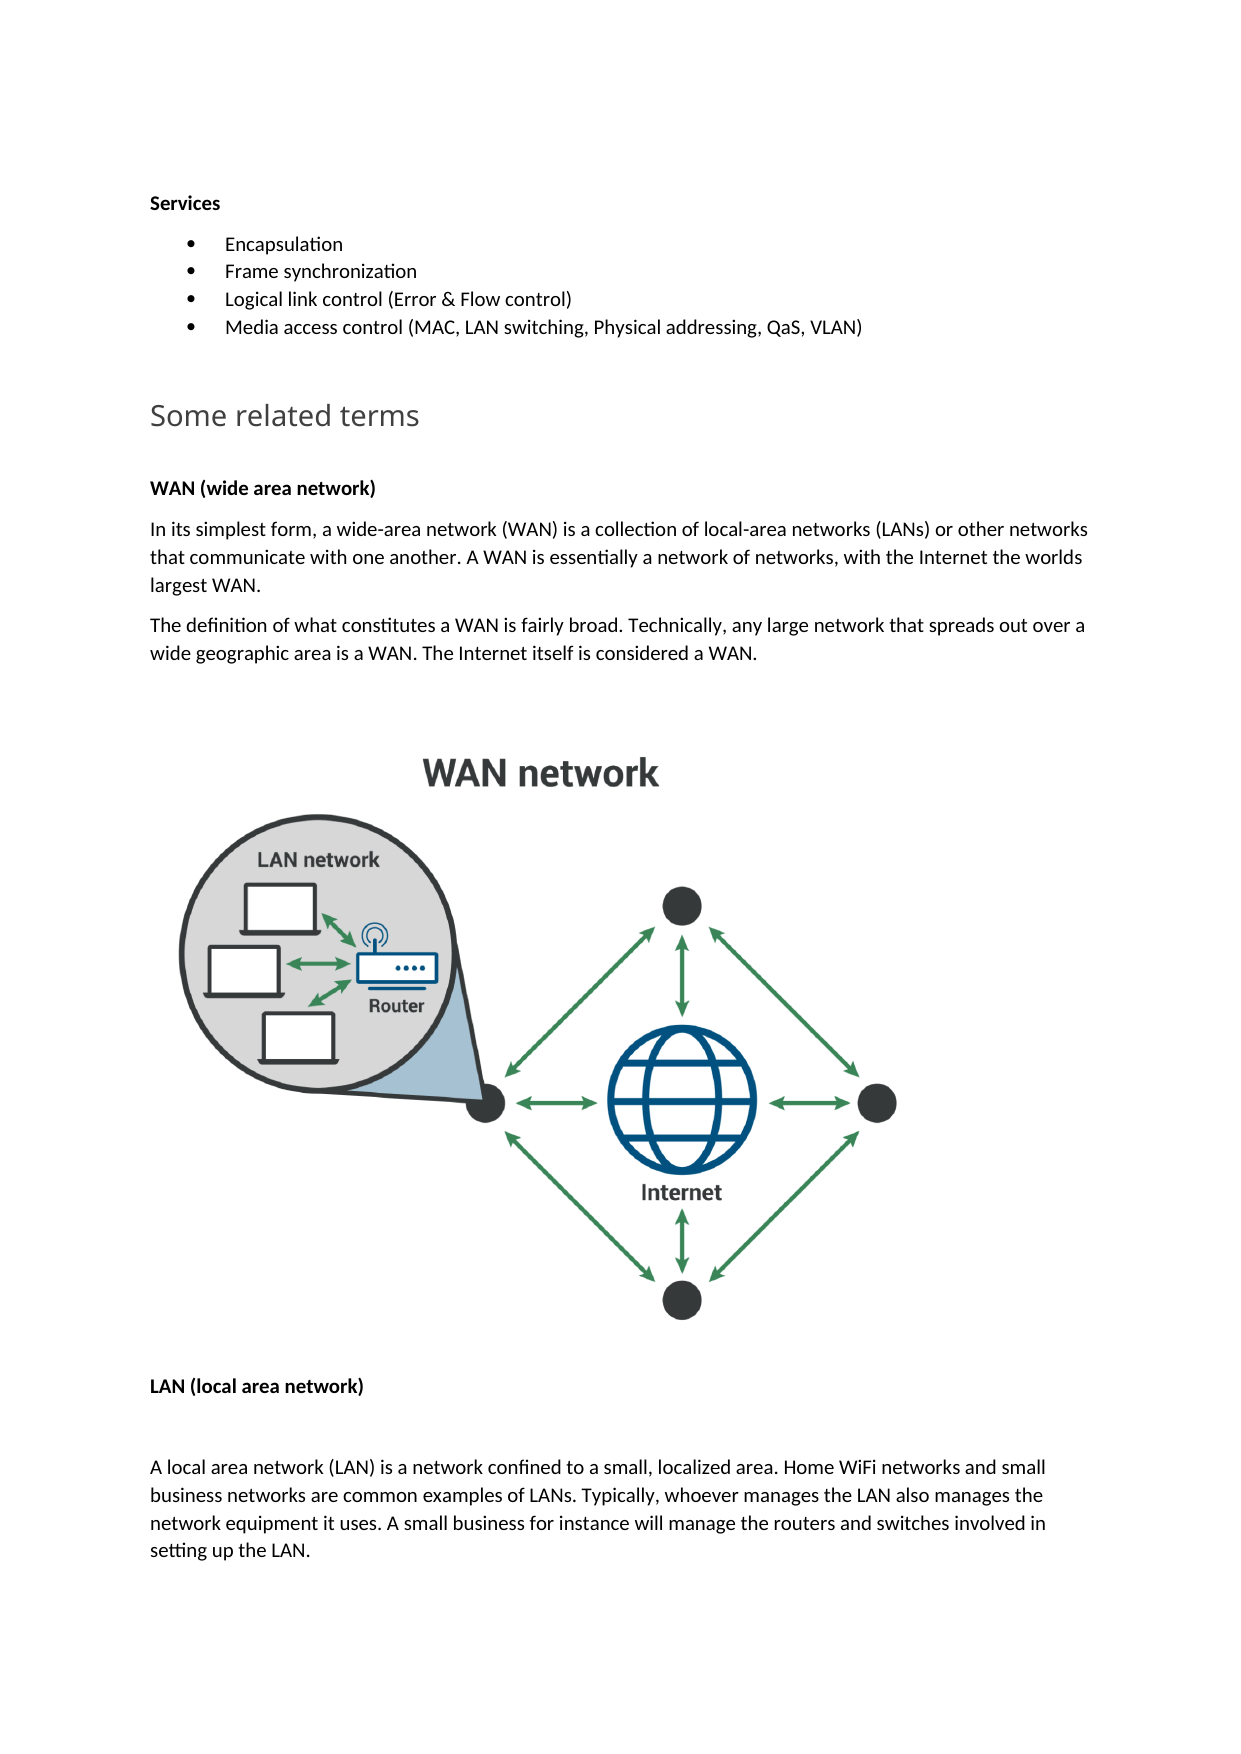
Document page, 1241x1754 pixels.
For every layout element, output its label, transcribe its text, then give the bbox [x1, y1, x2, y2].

subtitle Some related terms [150, 395, 1090, 435]
list Encapsulation [187, 231, 1090, 256]
text A local area network (LAN) is a network confined to a small, localized area. Home WiFi networks and small business networks are common examples of LANs. Typically, whoever manages the LAN also manages the network equipment it uses. A small business for instance will manage the routers and switches involved in setting up the LAN. [150, 1454, 1090, 1563]
list Logical link control (Error & Flow control) [187, 287, 1090, 312]
text LAN (local area network) [150, 1373, 1090, 1398]
text The definition of what constitutes a WAN is fairly broad. Technically, any large network that spreads out over a wide geographic area is a WAN. The Internet itself is considered a WAN. [150, 612, 1090, 666]
list Frame synchronization [187, 259, 1090, 284]
text Services [150, 190, 1090, 216]
picture [150, 721, 975, 1359]
text In its simplest form, a wide-area network (WAN) is a collection of local-area networks (LANs) or other networks that communicate with one another. A WAN is essentially a network of networks, with the Internet the worlds largest WAN. [150, 516, 1090, 597]
text WAN (wide area network) [150, 476, 1090, 501]
list Media access control (MAC, LAN switching, Physical addressing, QaS, VLAN) [187, 314, 1090, 340]
